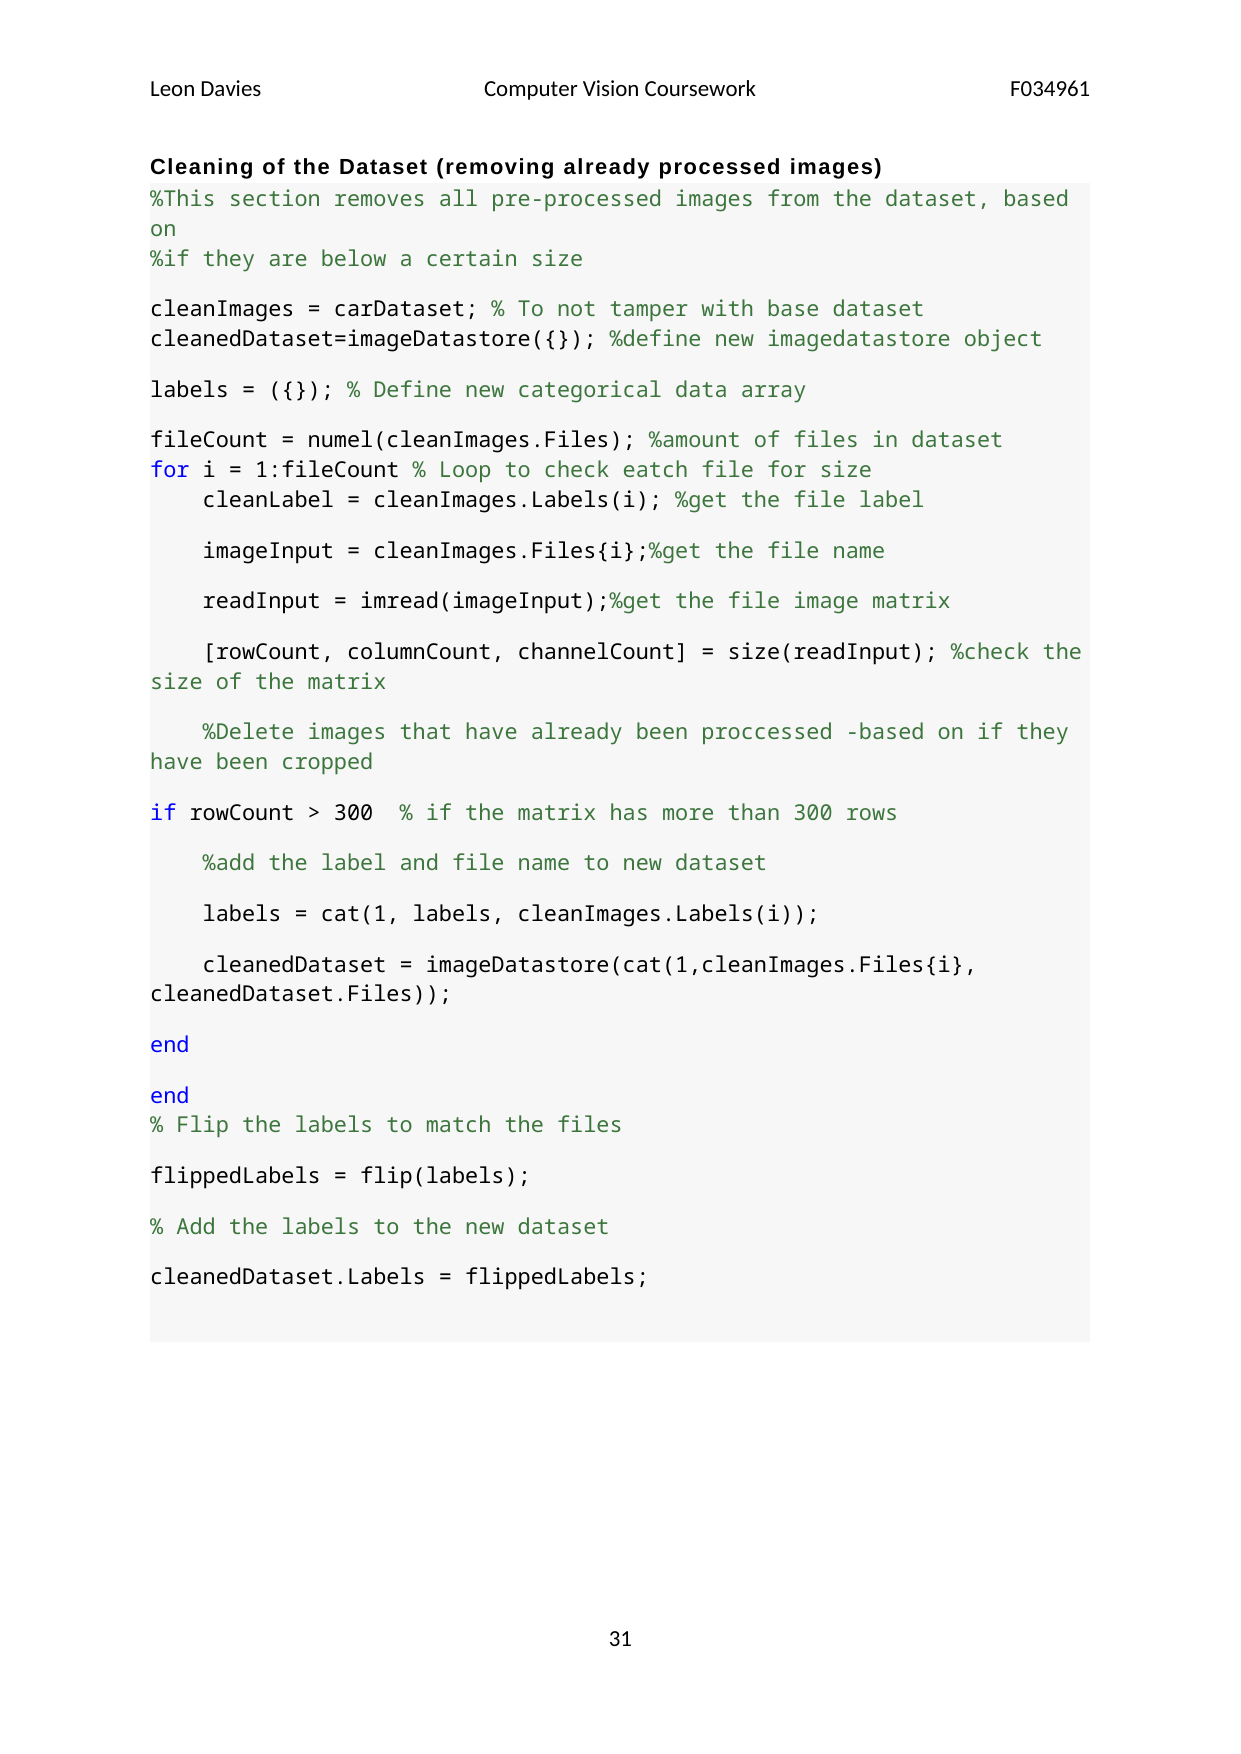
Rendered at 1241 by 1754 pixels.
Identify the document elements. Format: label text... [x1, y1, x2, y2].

text imageInput = cleanImages.Files{i};%get the file name [150, 534, 1090, 564]
text readInput = imread(imageInput);%get the file image matrix [150, 585, 1090, 615]
text end [150, 1079, 1090, 1109]
text %Delete images that have already been proccessed -based on if they have been cropped [150, 716, 1090, 776]
text %This section removes all pre-processed images from the dataset, based on [150, 183, 1090, 243]
text [rowCount, columnCount, channelCount] = size(readInput); %check the size of the matrix [150, 636, 1090, 695]
text %if they are below a certain size [150, 243, 1090, 272]
text labels = ({}); % Define new categorical data array [150, 374, 1090, 403]
text fileCount = numel(cleanImages.Files); %amount of files in dataset [150, 424, 1090, 454]
text cleanLabel = cleanImages.Labels(i); %get the file label [150, 484, 1090, 514]
text for i = 1:fileCount % Loop to check eatch file for size [150, 454, 1090, 484]
text end [150, 1029, 1090, 1059]
text % Flip the labels to match the files [150, 1109, 1090, 1139]
text % Add the labels to the new dataset [150, 1211, 1090, 1240]
text if rowCount > 300 % if the matrix has more than 300 rows [150, 797, 1090, 826]
text cleanImages = carDataset; % To not tamper with base dataset [150, 293, 1090, 323]
subtitle Cleaning of the Dataset (removing already processed images) [150, 154, 1090, 179]
text cleanedDataset=imageDatastore({}); %define new imagedatastore object [150, 323, 1090, 353]
text labels = cat(1, labels, cleanImages.Labels(i)); [150, 898, 1090, 928]
text cleanedDataset = imageDatastore(cat(1,cleanImages.Files{i}, cleanedDataset.Files)); [150, 948, 1090, 1008]
text %add the label and file name to new dataset [150, 847, 1090, 877]
text flippedLabels = flip(labels); [150, 1160, 1090, 1190]
text cleanedDataset.Labels = flippedLabels; [150, 1261, 1090, 1291]
